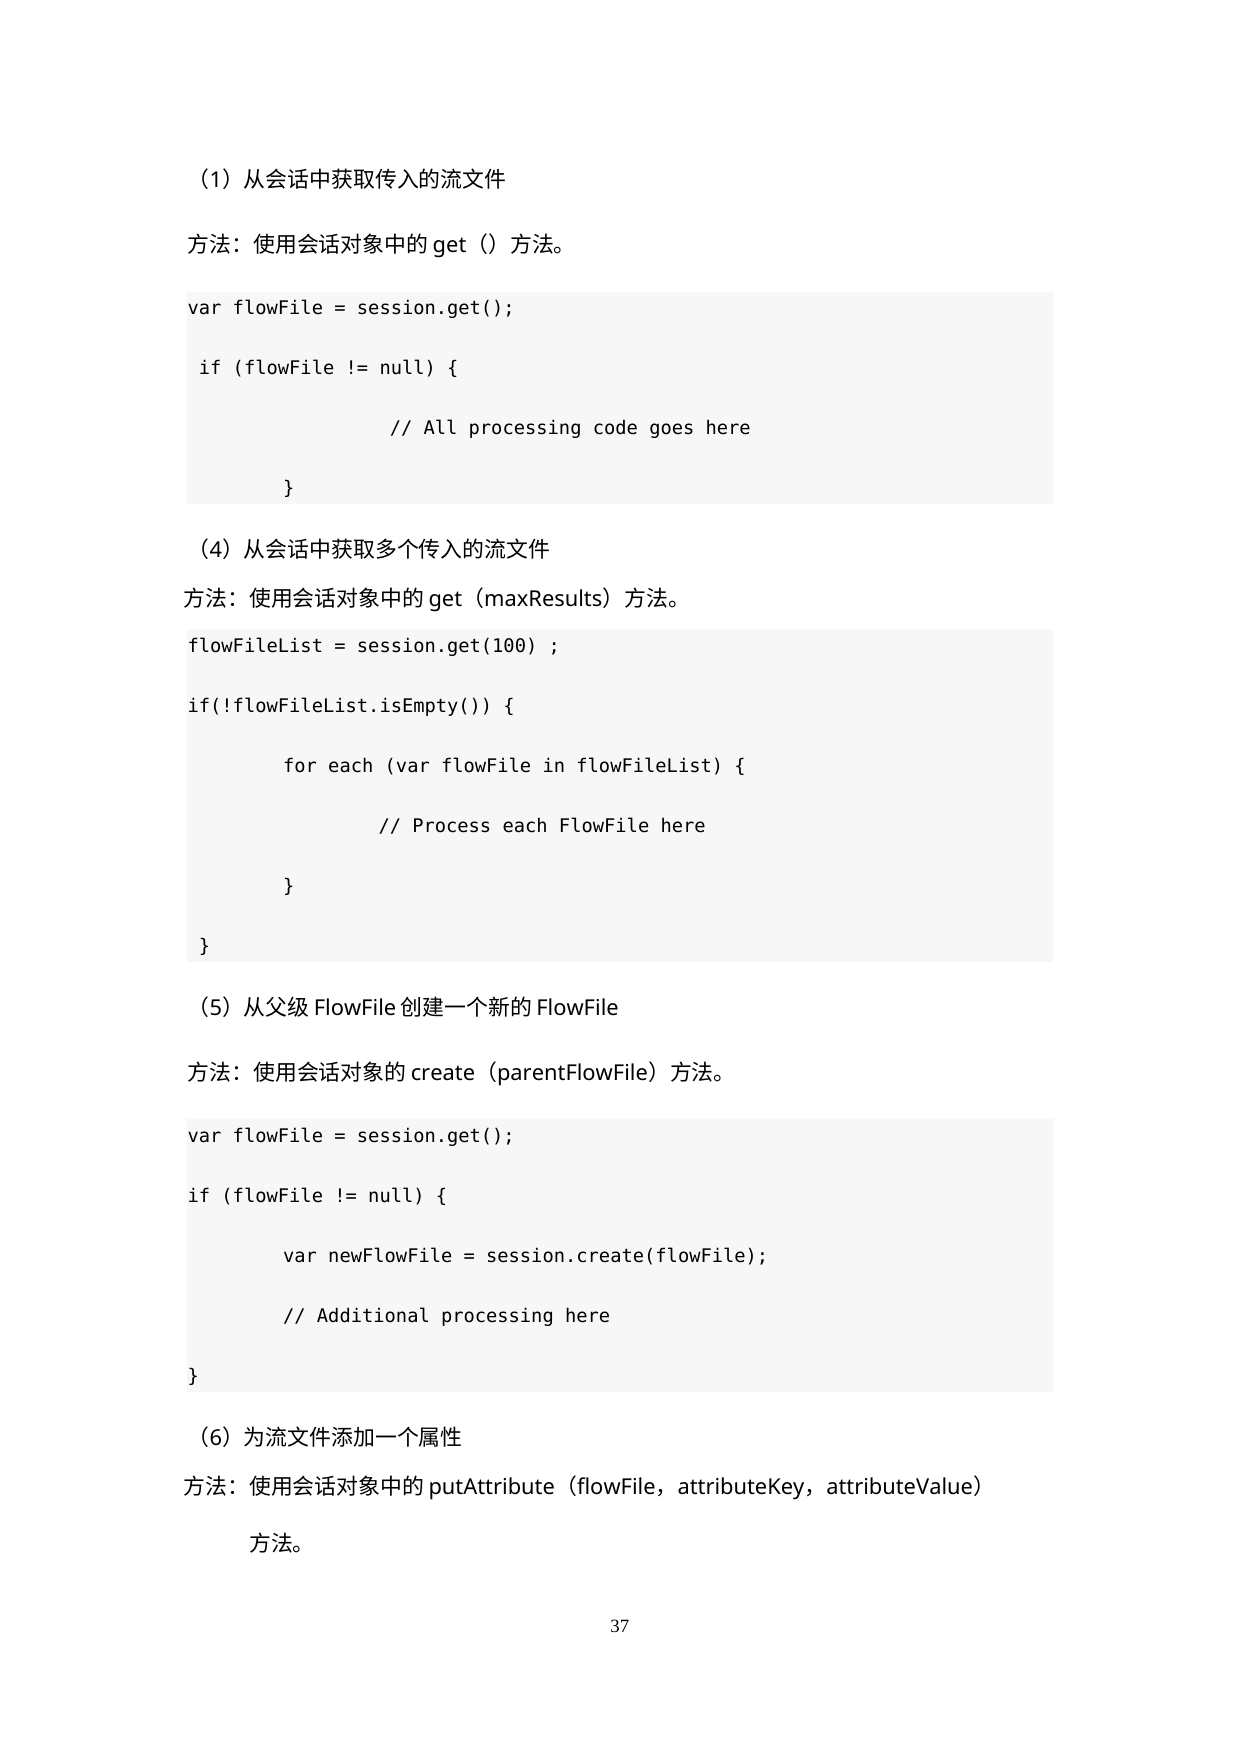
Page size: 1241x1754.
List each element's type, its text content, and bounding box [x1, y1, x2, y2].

text // Process each FlowFile here [187, 809, 1053, 842]
text if(!flowFileList.isEmpty()) { [187, 689, 1053, 722]
text } [187, 1359, 1053, 1392]
text } [187, 869, 1053, 902]
subtitle 从会话中获取多个传入的流文件 [187, 532, 1053, 564]
text } [187, 929, 1053, 962]
text 方法。 [183, 1525, 1053, 1558]
text 方法：使用会话对象中的get（maxResults）方法。 [183, 581, 1053, 614]
text // All processing code goes here [187, 412, 1053, 444]
text } [187, 472, 1053, 504]
text 方法：使用会话对象中的putAttribute（flowFile，attributeKey，attributeValue） [183, 1469, 1053, 1501]
text var flowFile = session.get(); [187, 292, 1053, 324]
text 方法：使用会话对象的create（parentFlowFile）方法。 [187, 1054, 1053, 1087]
text for each (var flowFile in flowFileList) { [187, 749, 1053, 782]
text flowFileList = session.get(100) ; [187, 629, 1053, 662]
text 方法：使用会话对象中的get（）方法。 [187, 227, 1053, 259]
text // Additional processing here [187, 1299, 1053, 1332]
text if (flowFile != null) { [187, 1179, 1053, 1212]
list 从父级FlowFile创建一个新的FlowFile [187, 989, 1053, 1022]
text var newFlowFile = session.create(flowFile); [187, 1239, 1053, 1272]
text if (flowFile != null) { [187, 352, 1053, 384]
text var flowFile = session.get(); [187, 1119, 1053, 1152]
text （1）从会话中获取传入的流文件 [187, 162, 1053, 194]
subtitle 为流文件添加一个属性 [187, 1419, 1053, 1452]
